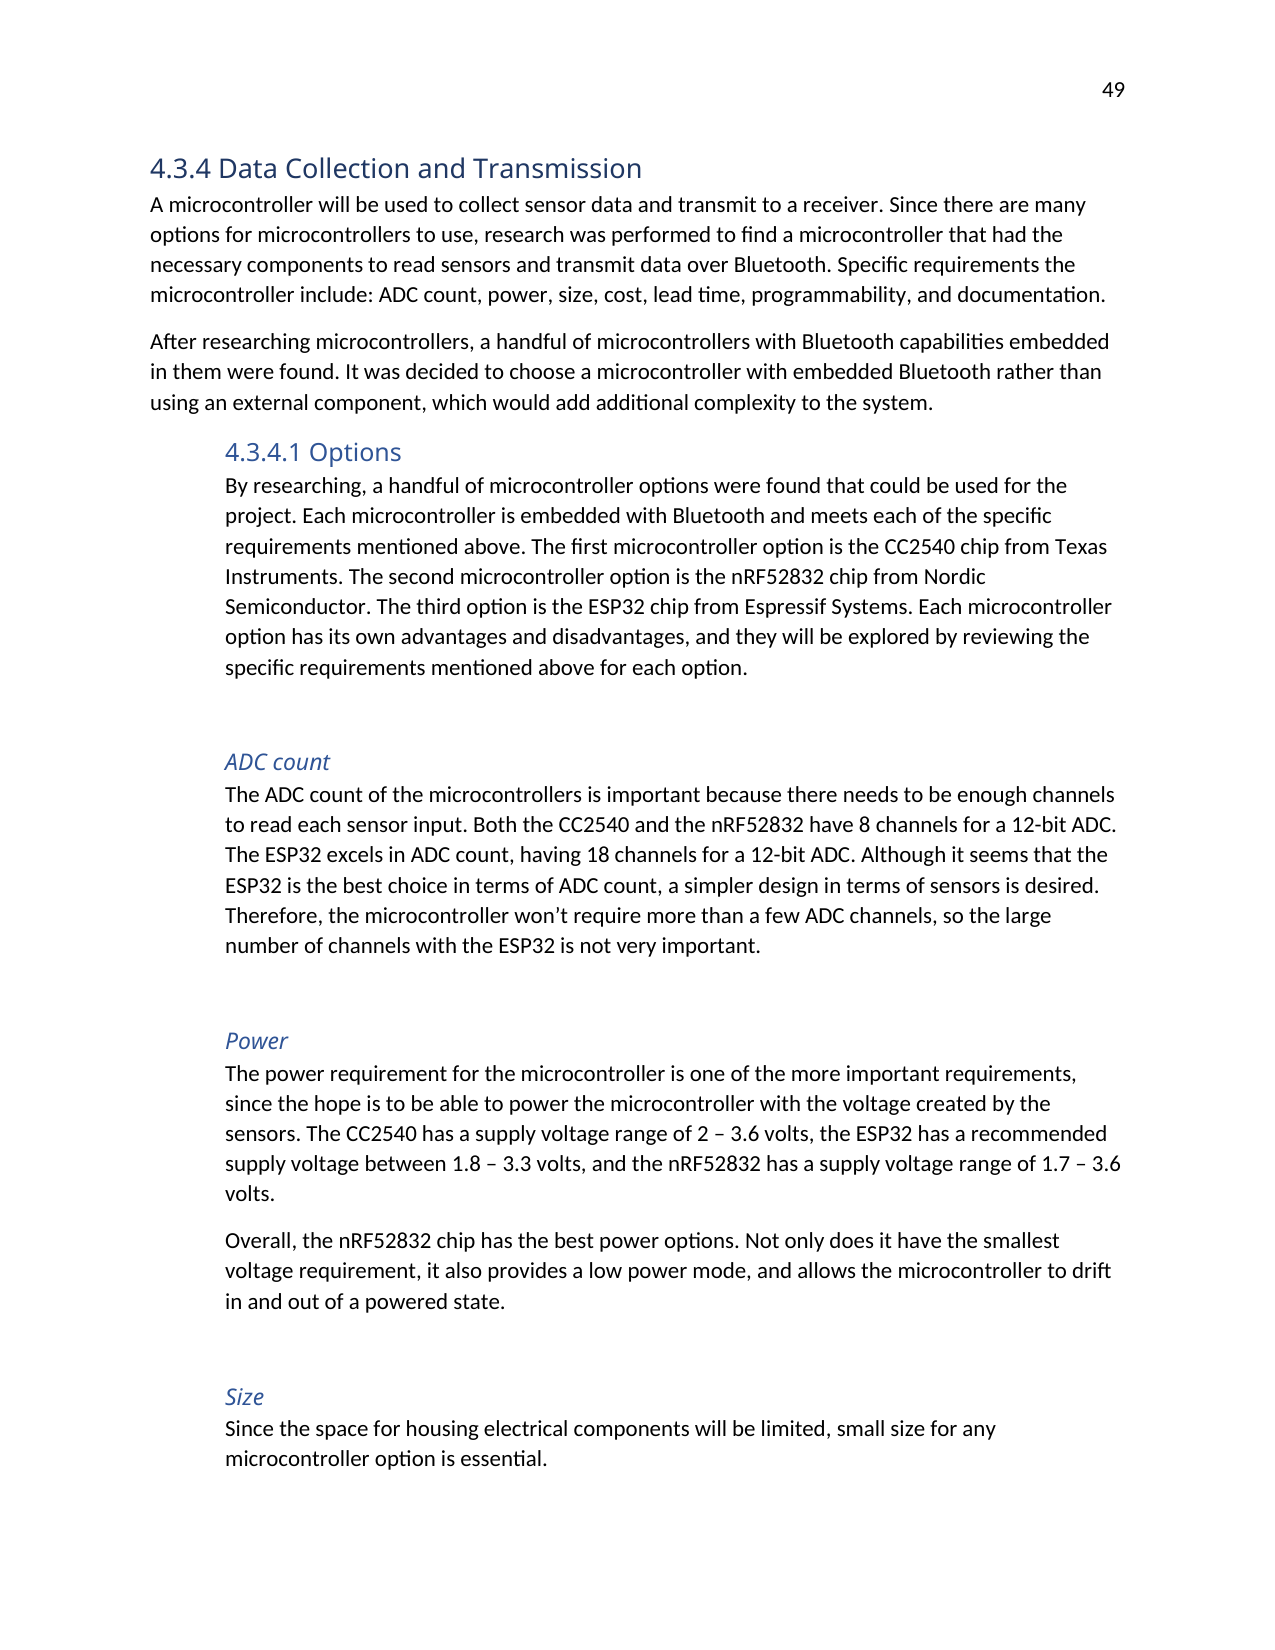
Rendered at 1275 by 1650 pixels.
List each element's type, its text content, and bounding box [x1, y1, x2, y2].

text After researching microcontrollers, a handful of microcontrollers with Bluetooth capabilities embedded in them were found. It was decided to choose a microcontroller with embedded Bluetooth rather than using an external component, which would add additional complexity to the system. [150, 327, 1125, 416]
subtitle 4.3.4 Data Collection and Transmission [150, 150, 1125, 187]
text Since the space for housing electrical components will be limited, small size for any microcontroller option is essential. [225, 1414, 1125, 1472]
subtitle Size [225, 1381, 1125, 1412]
text By researching, a handful of microcontroller options were found that could be used for the project. Each microcontroller is embedded with Bluetooth and meets each of the specific requirements mentioned above. The first microcontroller option is the CC2540 chip from Texas Instruments. The second microcontroller option is the nRF52832 chip from Nordic Semiconductor. The third option is the ESP32 chip from Espressif Systems. Each microcontroller option has its own advantages and disadvantages, and they will be explored by reviewing the specific requirements mentioned above for each option. [225, 471, 1125, 681]
text Overall, the nRF52832 chip has the best power options. Not only does it have the smallest voltage requirement, it also provides a low power mode, and allows the microcontroller to drift in and out of a powered state. [225, 1226, 1125, 1315]
subtitle 4.3.4.1 Options [150, 434, 1125, 469]
text The power requirement for the microcontroller is one of the more important requirements, since the hope is to be able to power the microcontroller with the voltage created by the sensors. The CC2540 has a supply voltage range of 2 – 3.6 volts, the ESP32 has a recommended supply voltage between 1.8 – 3.3 volts, and the nRF52832 has a supply voltage range of 1.7 – 3.6 volts. [225, 1059, 1125, 1207]
text A microcontroller will be used to collect sensor data and transmit to a receiver. Since there are many options for microcontrollers to use, research was performed to find a microcontroller that had the necessary components to read sensors and transmit data over Bluetooth. Specific requirements the microcontroller include: ADC count, power, size, cost, lead time, programmability, and documentation. [150, 190, 1125, 308]
text The ADC count of the microcontrollers is important because there needs to be enough channels to read each sensor input. Both the CC2540 and the nRF52832 have 8 channels for a 12-bit ADC. The ESP32 excels in ADC count, having 18 channels for a 12-bit ADC. Although it seems that the ESP32 is the best choice in terms of ADC count, a simpler design in terms of sensors is desired. Therefore, the microcontroller won’t require more than a few ADC channels, so the large number of channels with the ESP32 is not very important. [225, 780, 1125, 959]
subtitle Power [225, 1025, 1125, 1056]
subtitle ADC count [225, 746, 1125, 778]
